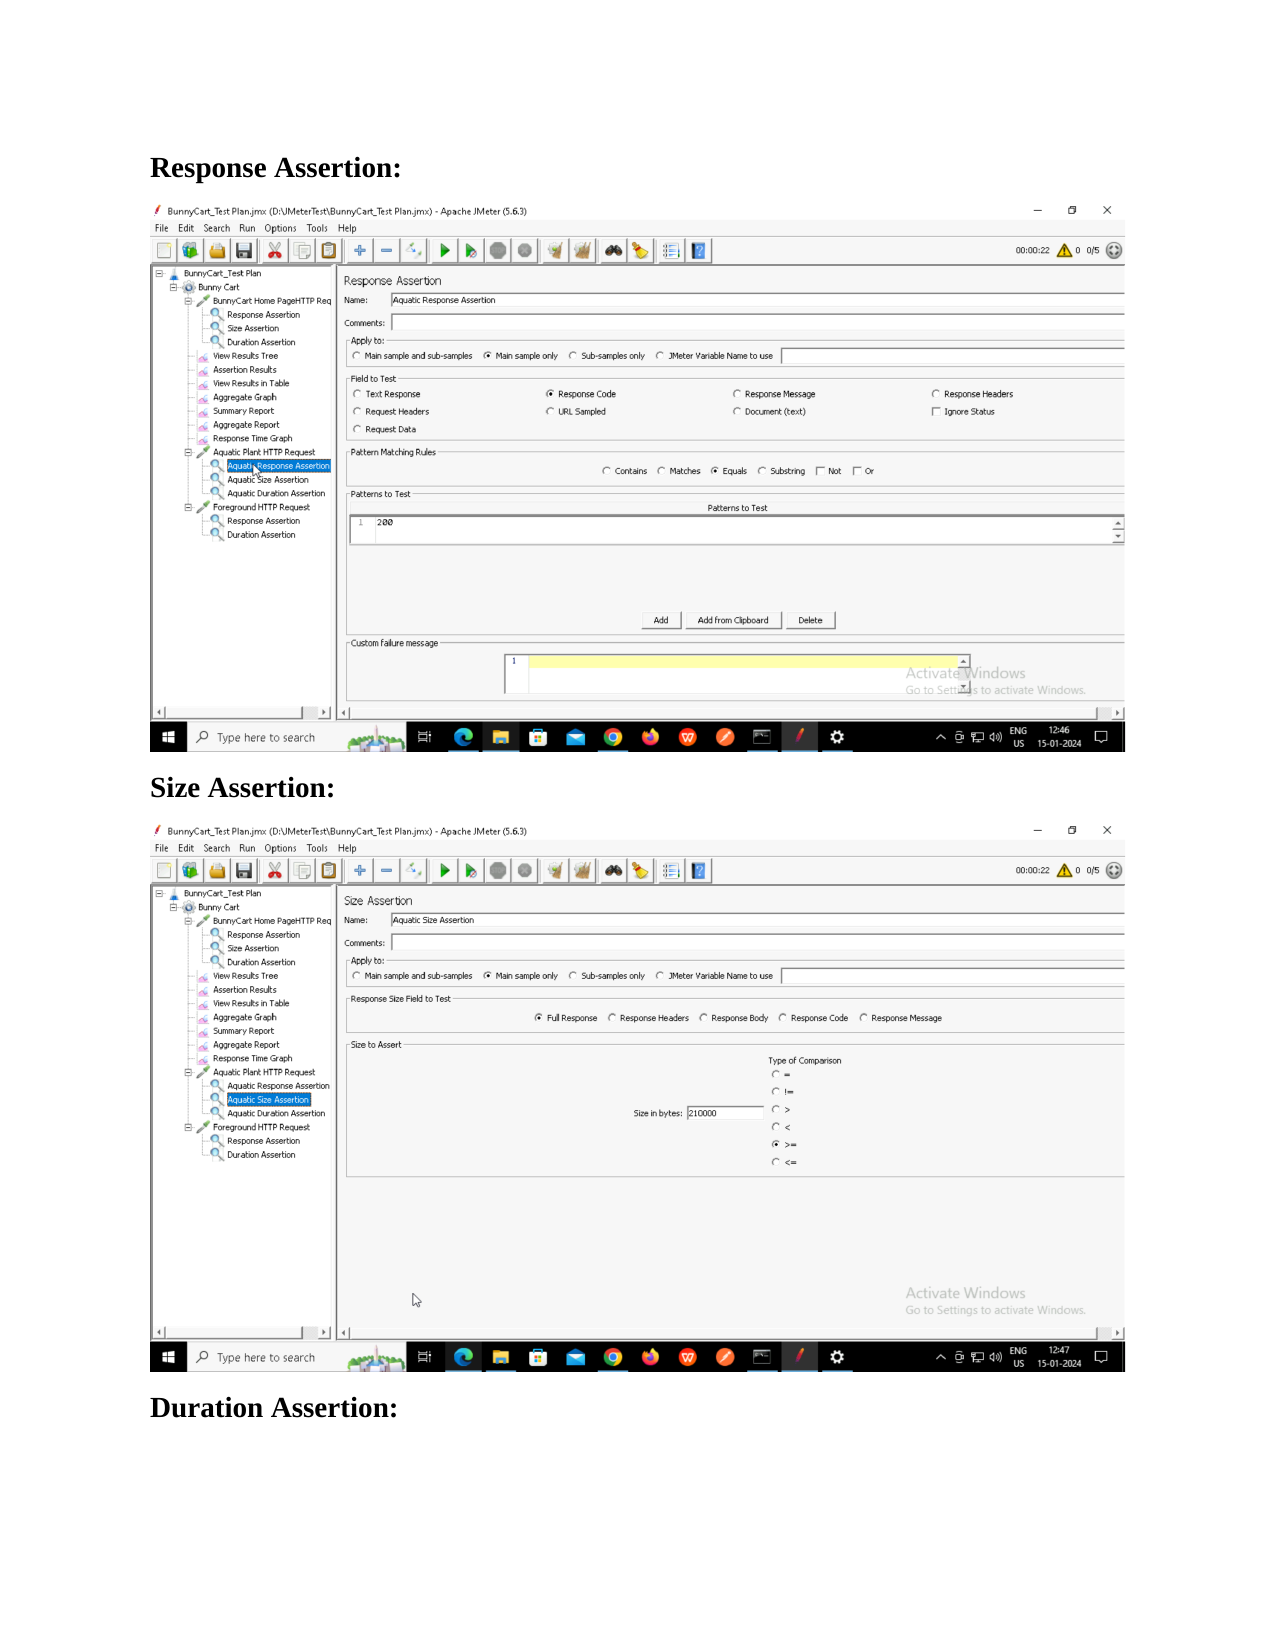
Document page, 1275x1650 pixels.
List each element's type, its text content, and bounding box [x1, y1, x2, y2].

picture [150, 822, 1125, 1372]
picture [150, 202, 1125, 752]
text Response Assertion: [150, 150, 1125, 183]
text Size Assertion: [150, 770, 1125, 804]
text Duration Assertion: [150, 1390, 1125, 1424]
